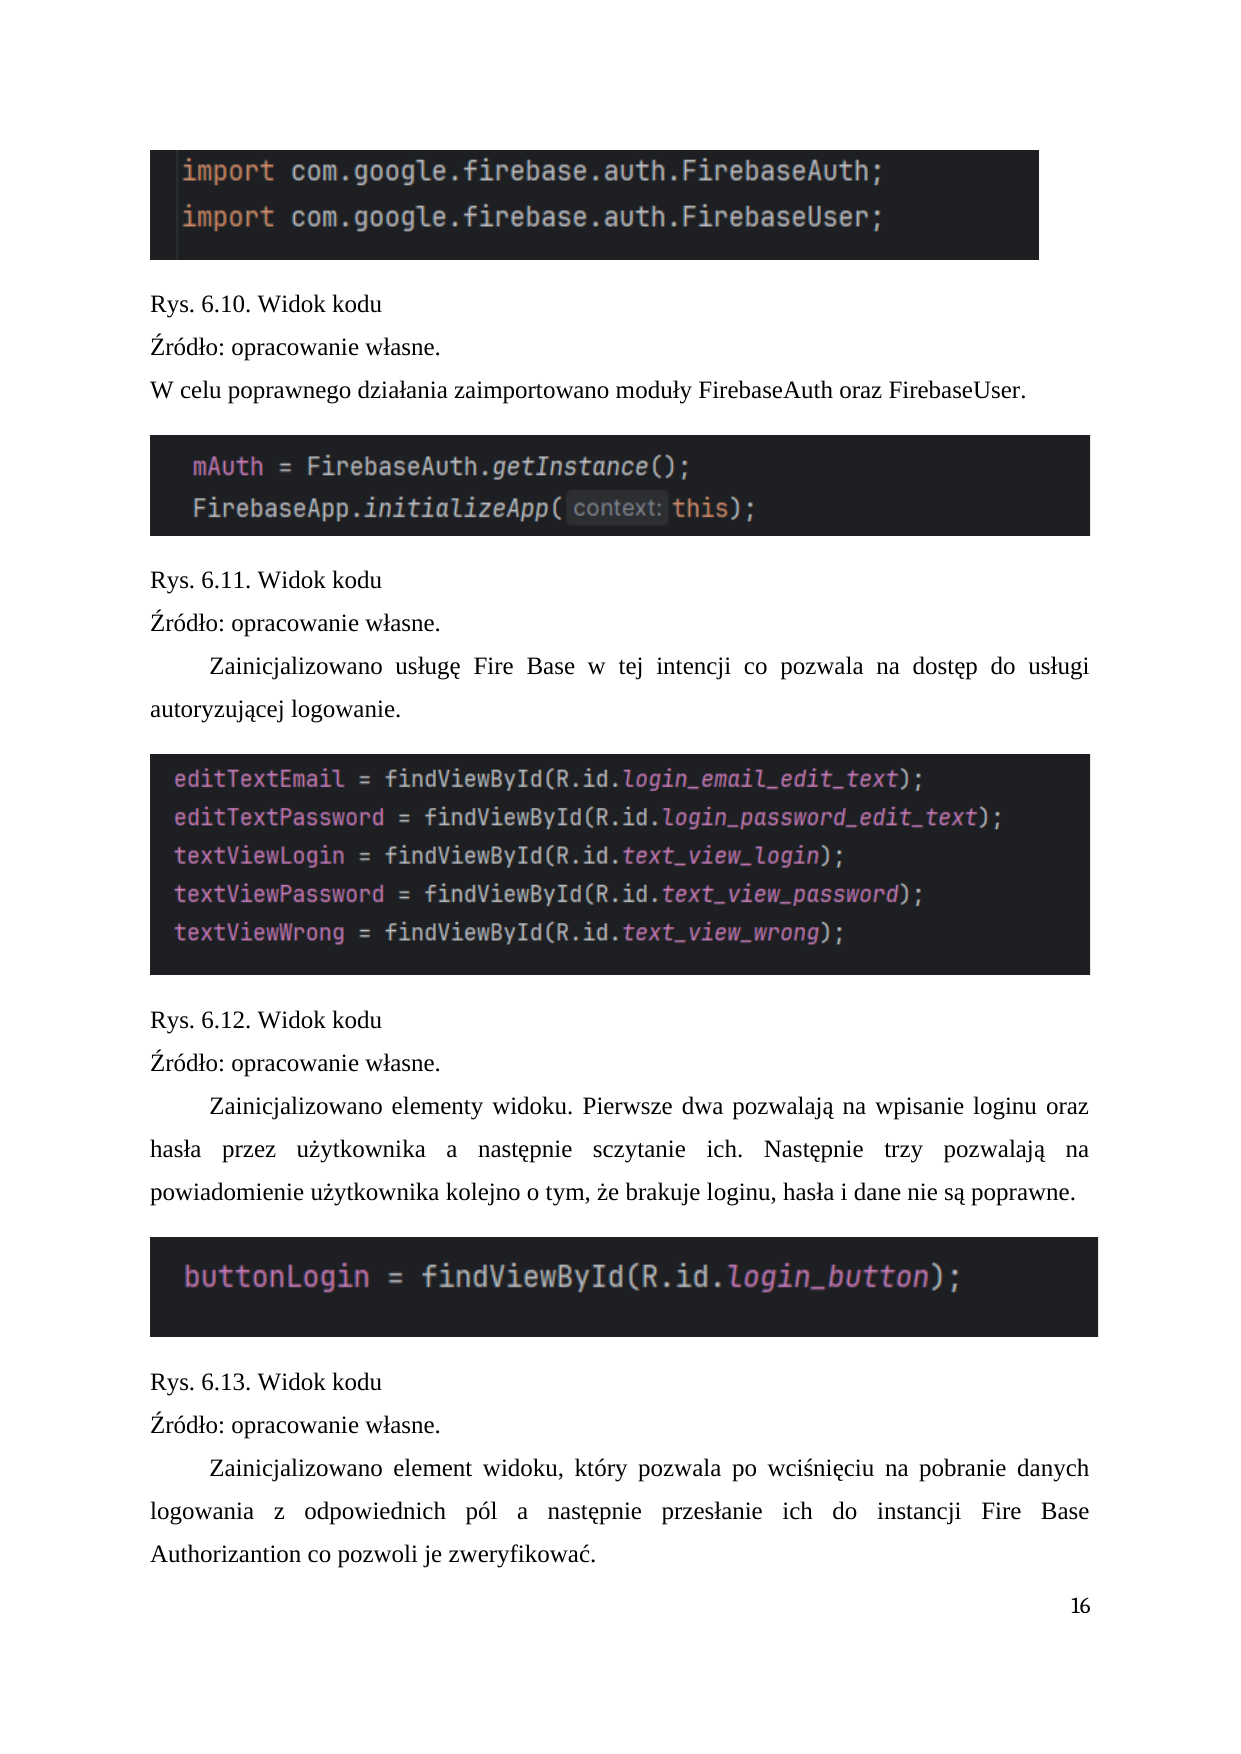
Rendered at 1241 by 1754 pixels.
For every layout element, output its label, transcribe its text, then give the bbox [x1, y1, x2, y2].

text Rys. 6.12. Widok kodu [150, 1005, 1090, 1033]
text Źródło: opracowanie własne. [150, 608, 1090, 637]
text Rys. 6.13. Widok kodu [150, 1367, 1090, 1396]
picture [150, 435, 1091, 536]
text Źródło: opracowanie własne. [150, 332, 1090, 361]
text Zainicjalizowano usługę Fire Base w tej intencji co pozwala na dostęp do usługi autoryzującej logowanie. [150, 651, 1090, 723]
text W celu poprawnego działania zaimportowano moduły FirebaseAuth oraz FirebaseUser. [150, 375, 1090, 404]
picture [150, 754, 1091, 975]
picture [150, 1237, 1099, 1337]
text Rys. 6.11. Widok kodu [150, 565, 1090, 594]
text Rys. 6.10. Widok kodu [150, 289, 1090, 318]
text Zainicjalizowano elementy widoku. Pierwsze dwa pozwalają na wpisanie loginu oraz hasła przez użytkownika a następnie sczytanie ich. Następnie trzy pozwalają na powiadomienie użytkownika kolejno o tym, że brakuje loginu, hasła i dane nie są poprawne. [150, 1091, 1090, 1206]
text Źródło: opracowanie własne. [150, 1048, 1090, 1077]
picture [150, 150, 1039, 260]
text Źródło: opracowanie własne. [150, 1410, 1090, 1439]
text Zainicjalizowano element widoku, który pozwala po wciśnięciu na pobranie danych logowania z odpowiednich pól a następnie przesłanie ich do instancji Fire Base Authorizantion co pozwoli je zweryfikować. [150, 1453, 1090, 1568]
